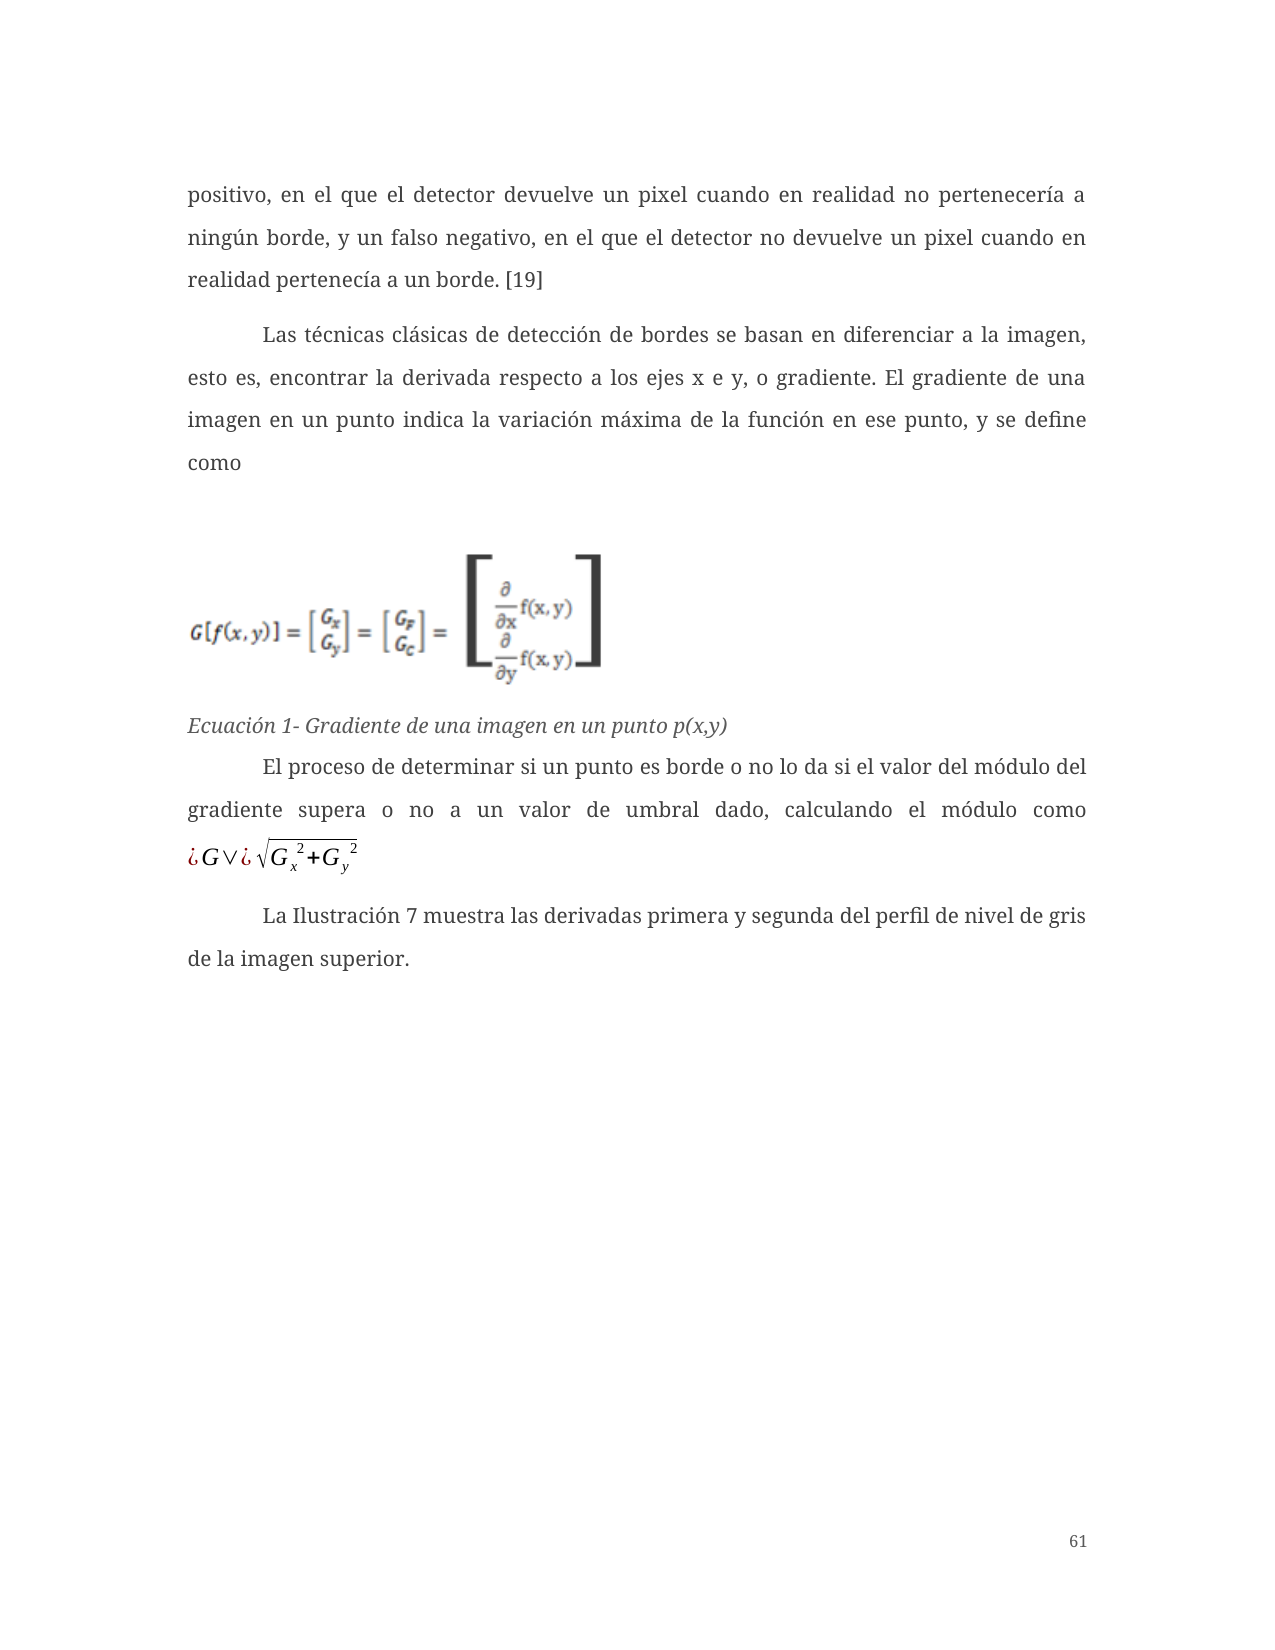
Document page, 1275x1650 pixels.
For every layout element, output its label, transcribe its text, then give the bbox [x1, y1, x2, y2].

picture [187, 532, 612, 691]
text El proceso de determinar si un punto es borde o no lo da si el valor del módulo del gradiente supera o no a un valor de umbral dado, calculando el módulo como [187, 752, 1087, 875]
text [187, 180, 1087, 294]
text La Ilustración 7 muestra las derivadas primera y segunda del perfil de nivel de gris de la imagen superior. [187, 902, 1087, 973]
text Ecuación 1- Gradiente de una imagen en un punto p(x,y) [187, 711, 1087, 739]
text Las técnicas clásicas de detección de bordes se basan en diferenciar a la imagen, esto es, encontrar la derivada respecto a los ejes x e y, o gradiente. El gradiente de una imagen en un punto indica la variación máxima de la función en ese punto, y se define como [187, 320, 1087, 477]
